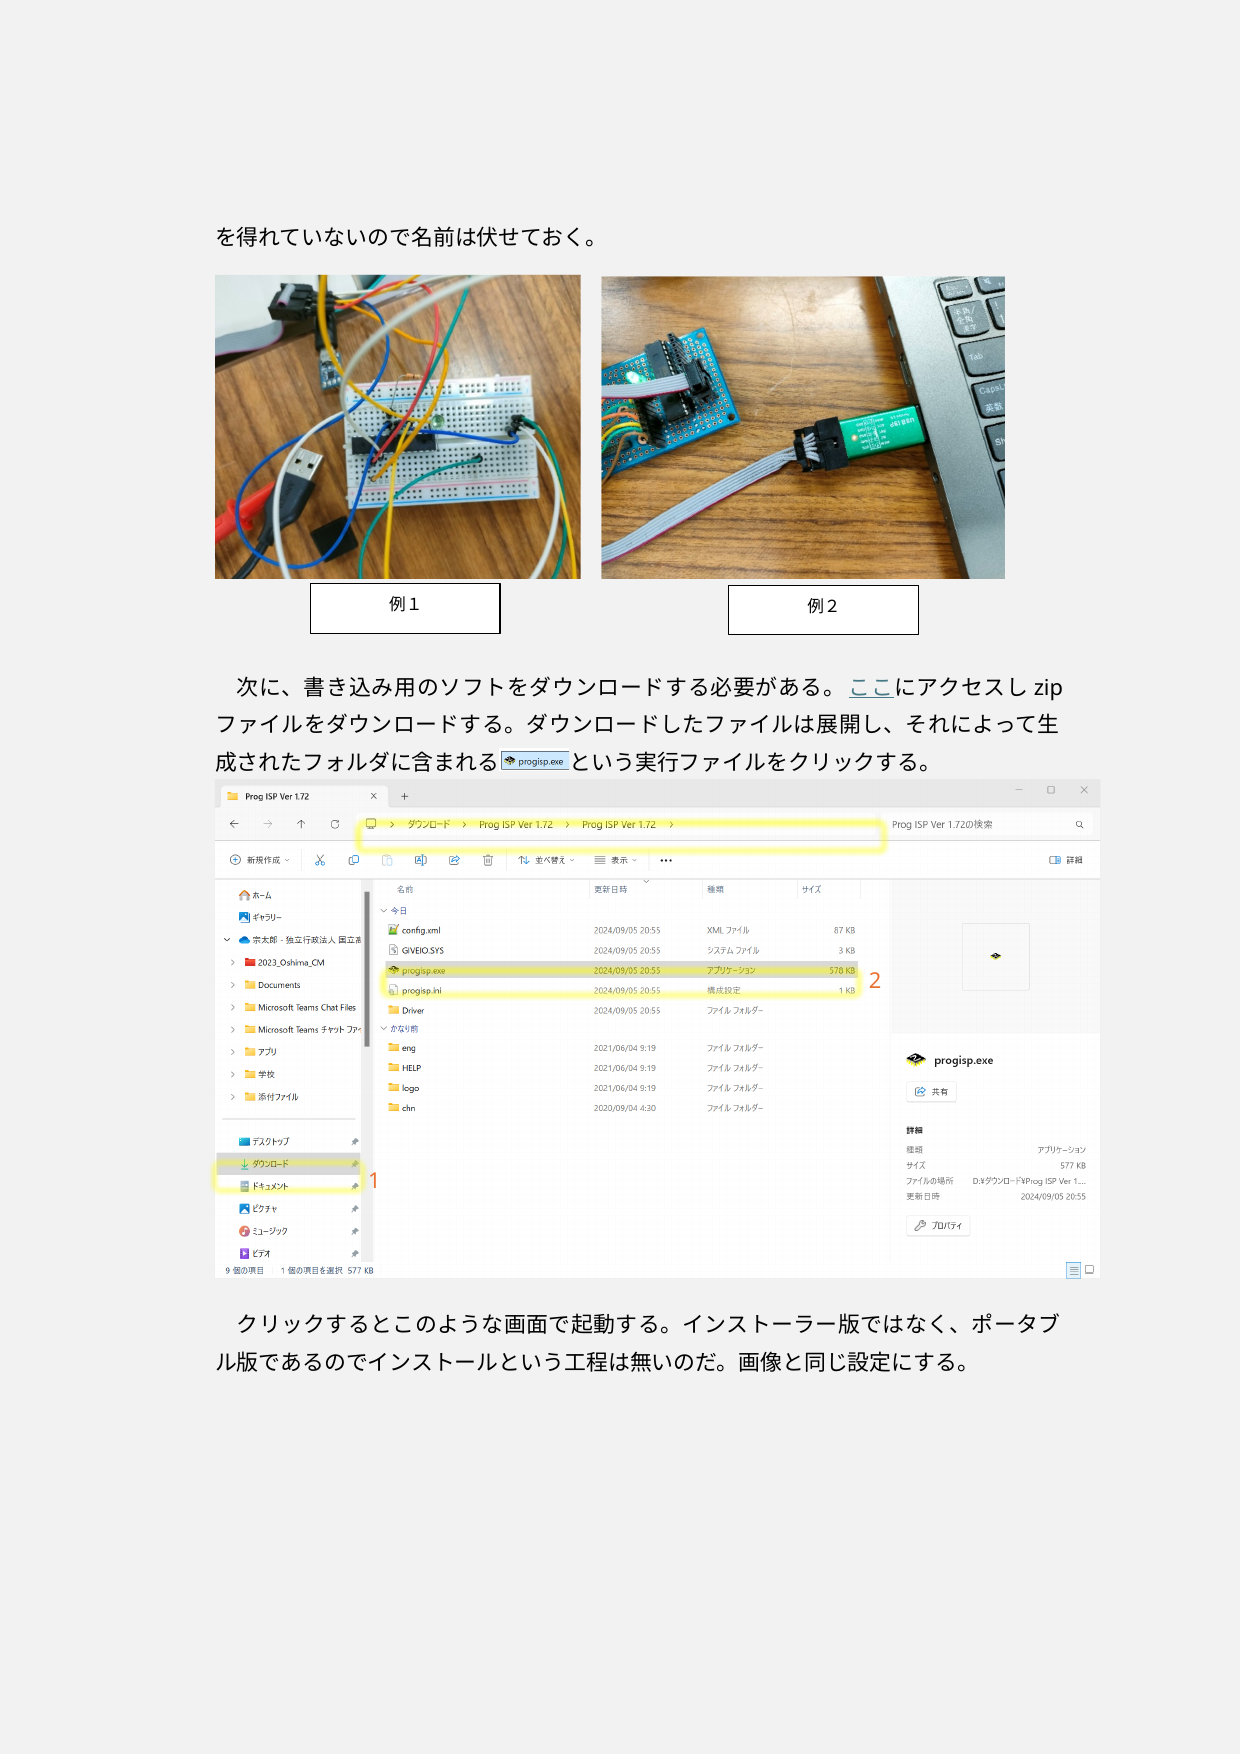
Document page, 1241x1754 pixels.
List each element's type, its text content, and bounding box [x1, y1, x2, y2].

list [215, 217, 1063, 254]
list クリックするとこのような画面で起動する。インストーラー版ではなく、ポータブル版であるのでインストールという工程は無いのだ。画像と同じ設定にする。 [215, 1304, 1063, 1379]
picture [602, 277, 1005, 579]
list 次に、書き込み用のソフトをダウンロードする必要がある。ここにアクセスしzipファイルをダウンロードする。ダウンロードしたファイルは展開し、それによって生成されたフォルダに含まれるという実行ファイルをクリックする。 [215, 667, 1063, 779]
picture [215, 275, 581, 579]
picture [604, 369, 618, 379]
